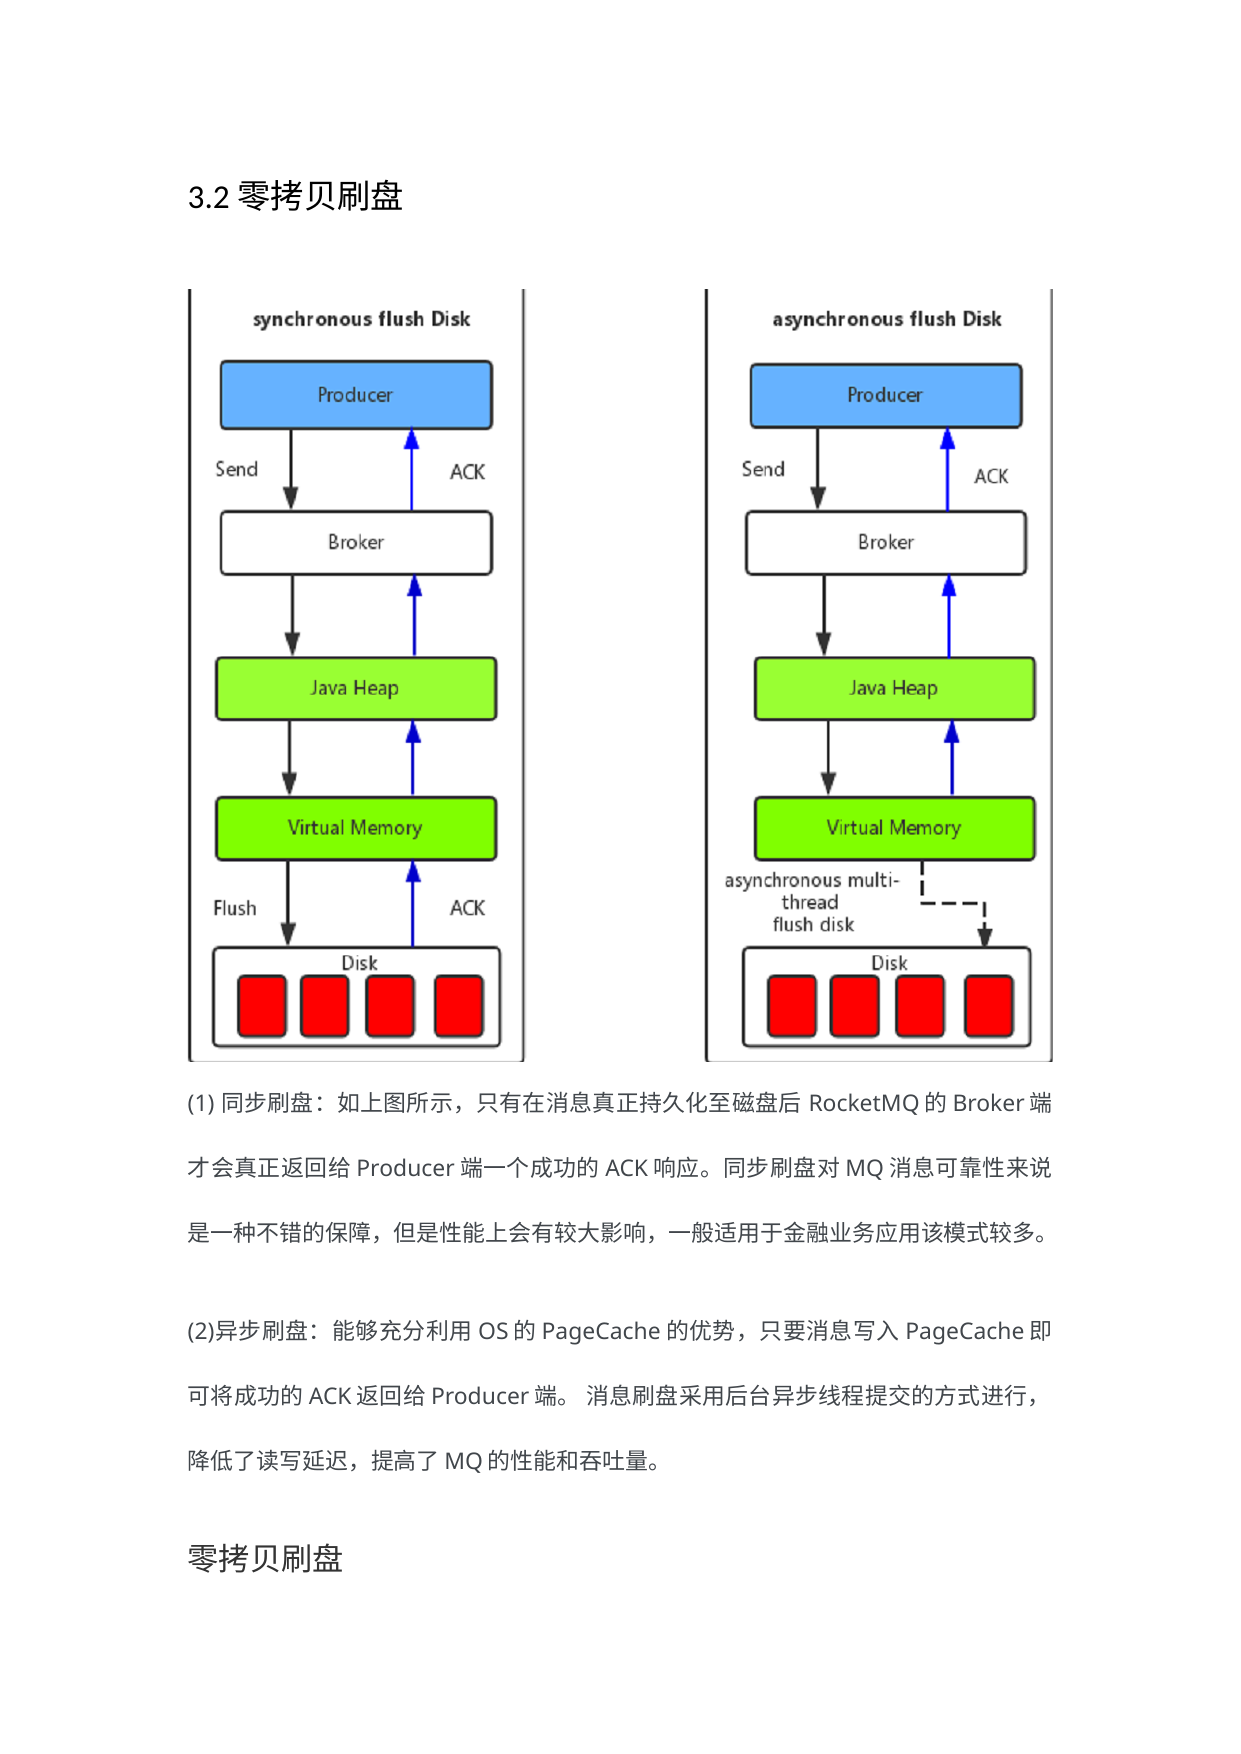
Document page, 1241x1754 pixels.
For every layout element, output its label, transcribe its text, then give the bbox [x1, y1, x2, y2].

text 零拷贝刷盘 [187, 1524, 1053, 1589]
text (1) 同步刷盘：如上图所示，只有在消息真正持久化至磁盘后RocketMQ的Broker端才会真正返回给Producer端一个成功的ACK响应。同步刷盘对MQ消息可靠性来说是一种不错的保障，但是性能上会有较大影响，一般适用于金融业务应用该模式较多。 [187, 1069, 1053, 1297]
text (2)异步刷盘：能够充分利用OS的PageCache的优势，只要消息写入PageCache即可将成功的ACK返回给Producer端。 消息刷盘采用后台异步线程提交的方式进行，降低了读写延迟，提高了MQ的性能和吞吐量。 [187, 1297, 1053, 1524]
picture [187, 289, 1053, 1062]
subtitle 3.2 零拷贝刷盘 [187, 162, 1053, 227]
